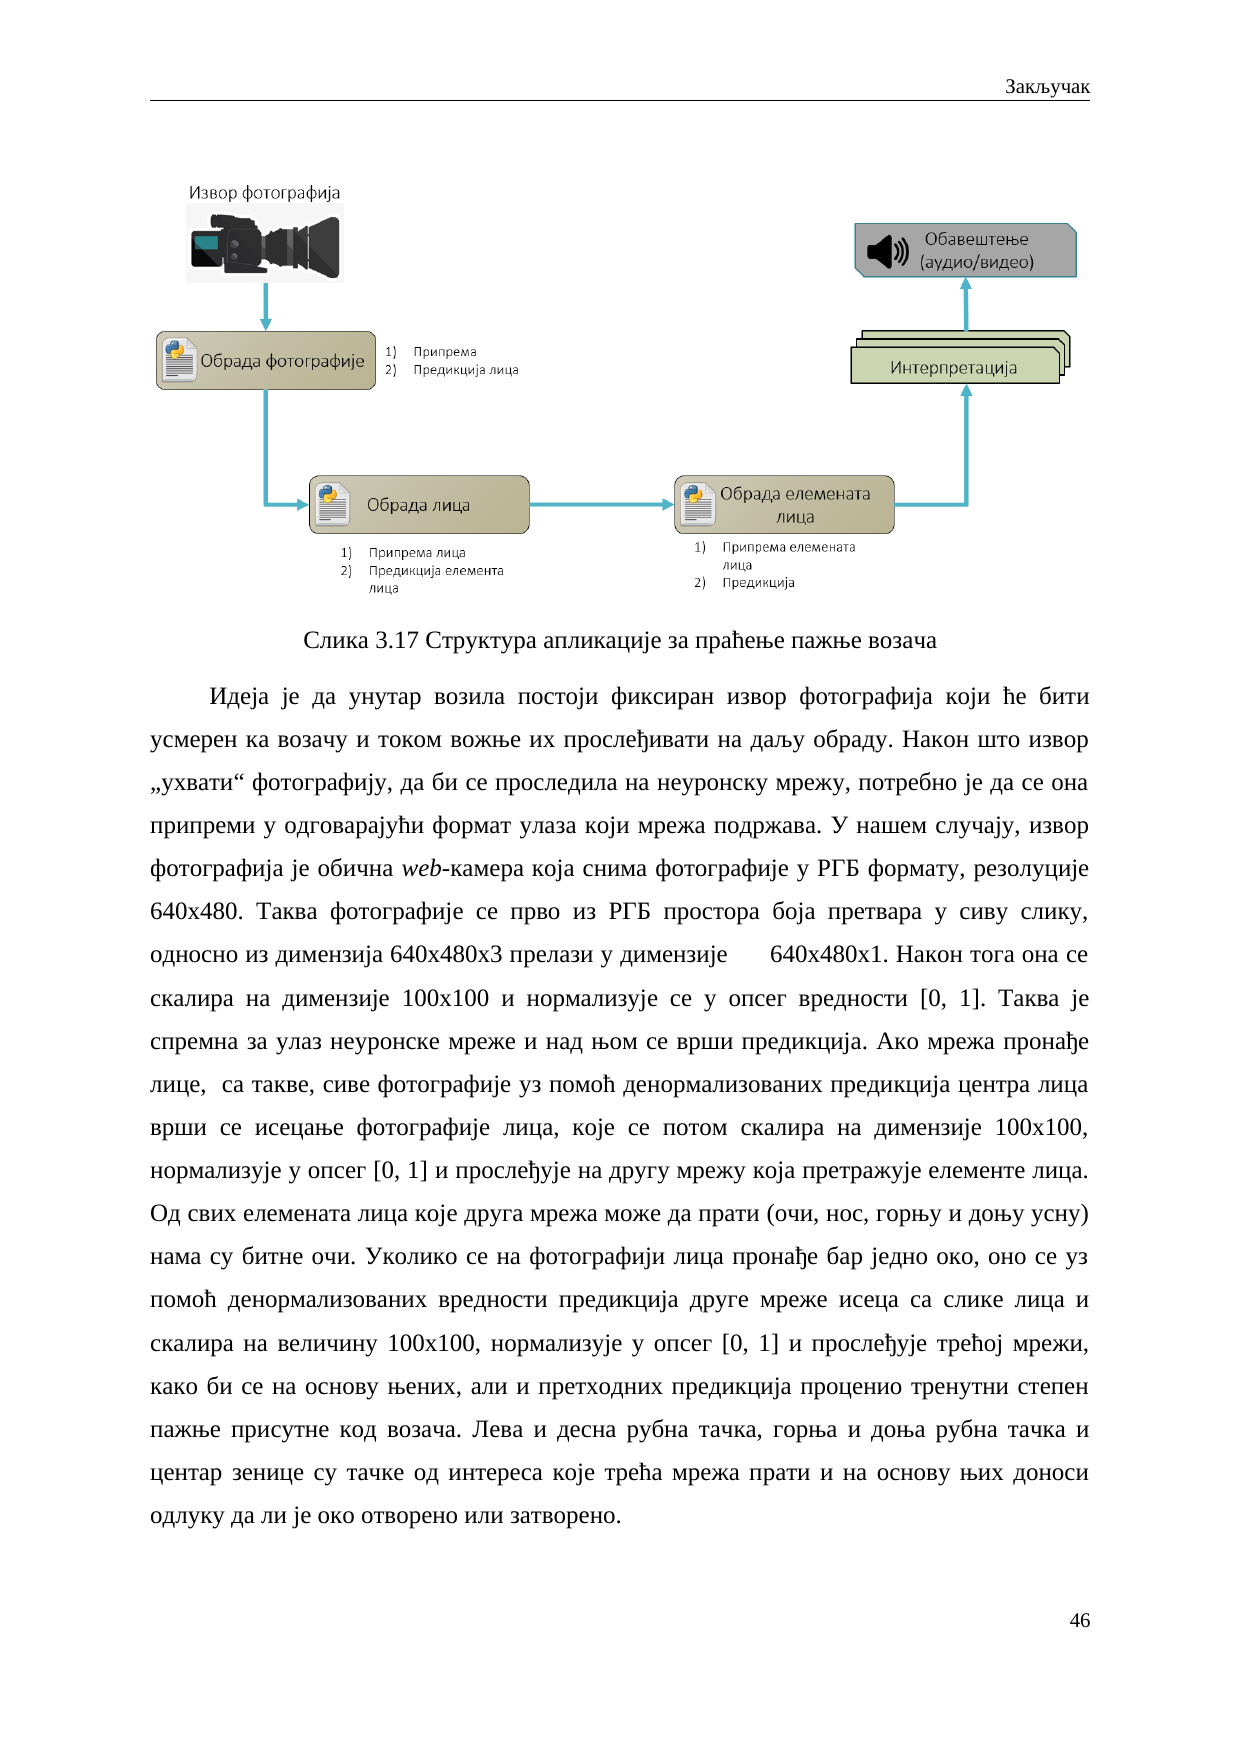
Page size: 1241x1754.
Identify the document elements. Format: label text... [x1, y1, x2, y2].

picture [150, 150, 1091, 599]
text Идеја је да унутар возила постоји фиксиран извор фотографија који ће бити усмерен ка возачу и током вожње их прослеђивати на даљу обраду. Након што извор „ухвати“ фотографију, да би се проследила на неуронску мрежу, потребно је да се она припреми у одговарајући формат улаза који мрежа подржава. У нашем случају, извор фотографија је обична web-камера која снима фотографије у РГБ формату, резолуције 640x480. Таква фотографије се прво из РГБ простора боја претвара у сиву слику, односно из димензија 640x480x3 прелази у димензије 640x480x1. Након тога она се скалира на димензије 100x100 и нормализује се у опсег вредности [0, 1]. Таква је спремна за улаз неуронске мреже и над њом се врши предикција. Ако мрежа пронађе лице, са такве, сиве фотографије уз помоћ денормализованих предикција центра лица врши се исецање фотографије лица, које се потом скалира на димензије 100x100, нормализује у опсег [0, 1] и прослеђује на другу мрежу која претражује елементе лица. Од свих елемената лица које друга мрежа може да прати (очи, нос, горњу и доњу усну) нама су битне очи. Уколико се на фотографији лица пронађе бар једно око, оно се уз помоћ денормализованих вредности предикција друге мреже исеца са слике лица и скалира на величину 100x100, нормализује у опсег [0, 1] и прослеђује трећој мрежи, како би се на основу њених, али и претходних предикција проценио тренутни степен пажње присутне код возача. Лева и десна рубна тачка, горња и доња рубна тачка и центар зенице су тачке од интереса које трећа мрежа прати и на основу њих доноси одлуку да ли је око отворено или затворено. [150, 681, 1090, 1529]
